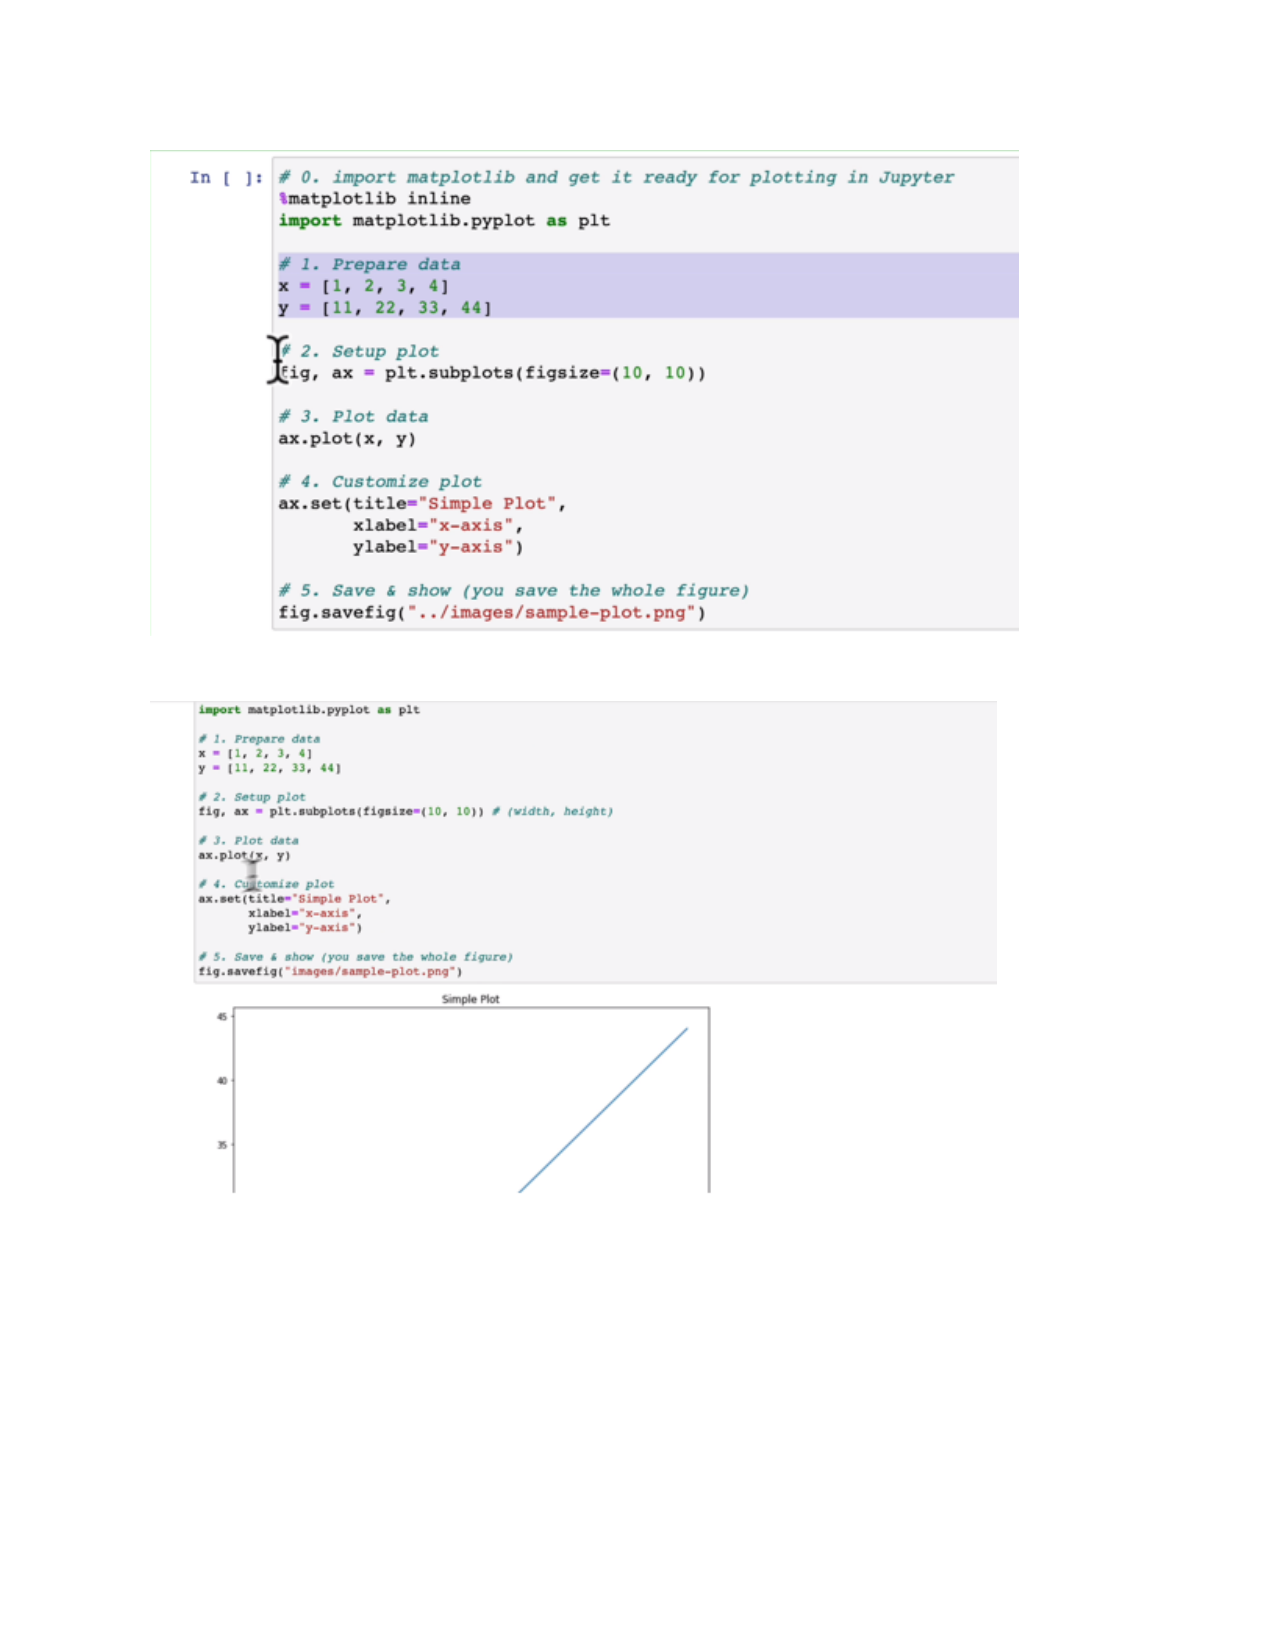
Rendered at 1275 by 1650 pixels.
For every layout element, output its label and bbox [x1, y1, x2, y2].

picture [150, 701, 997, 1201]
picture [150, 150, 1019, 636]
